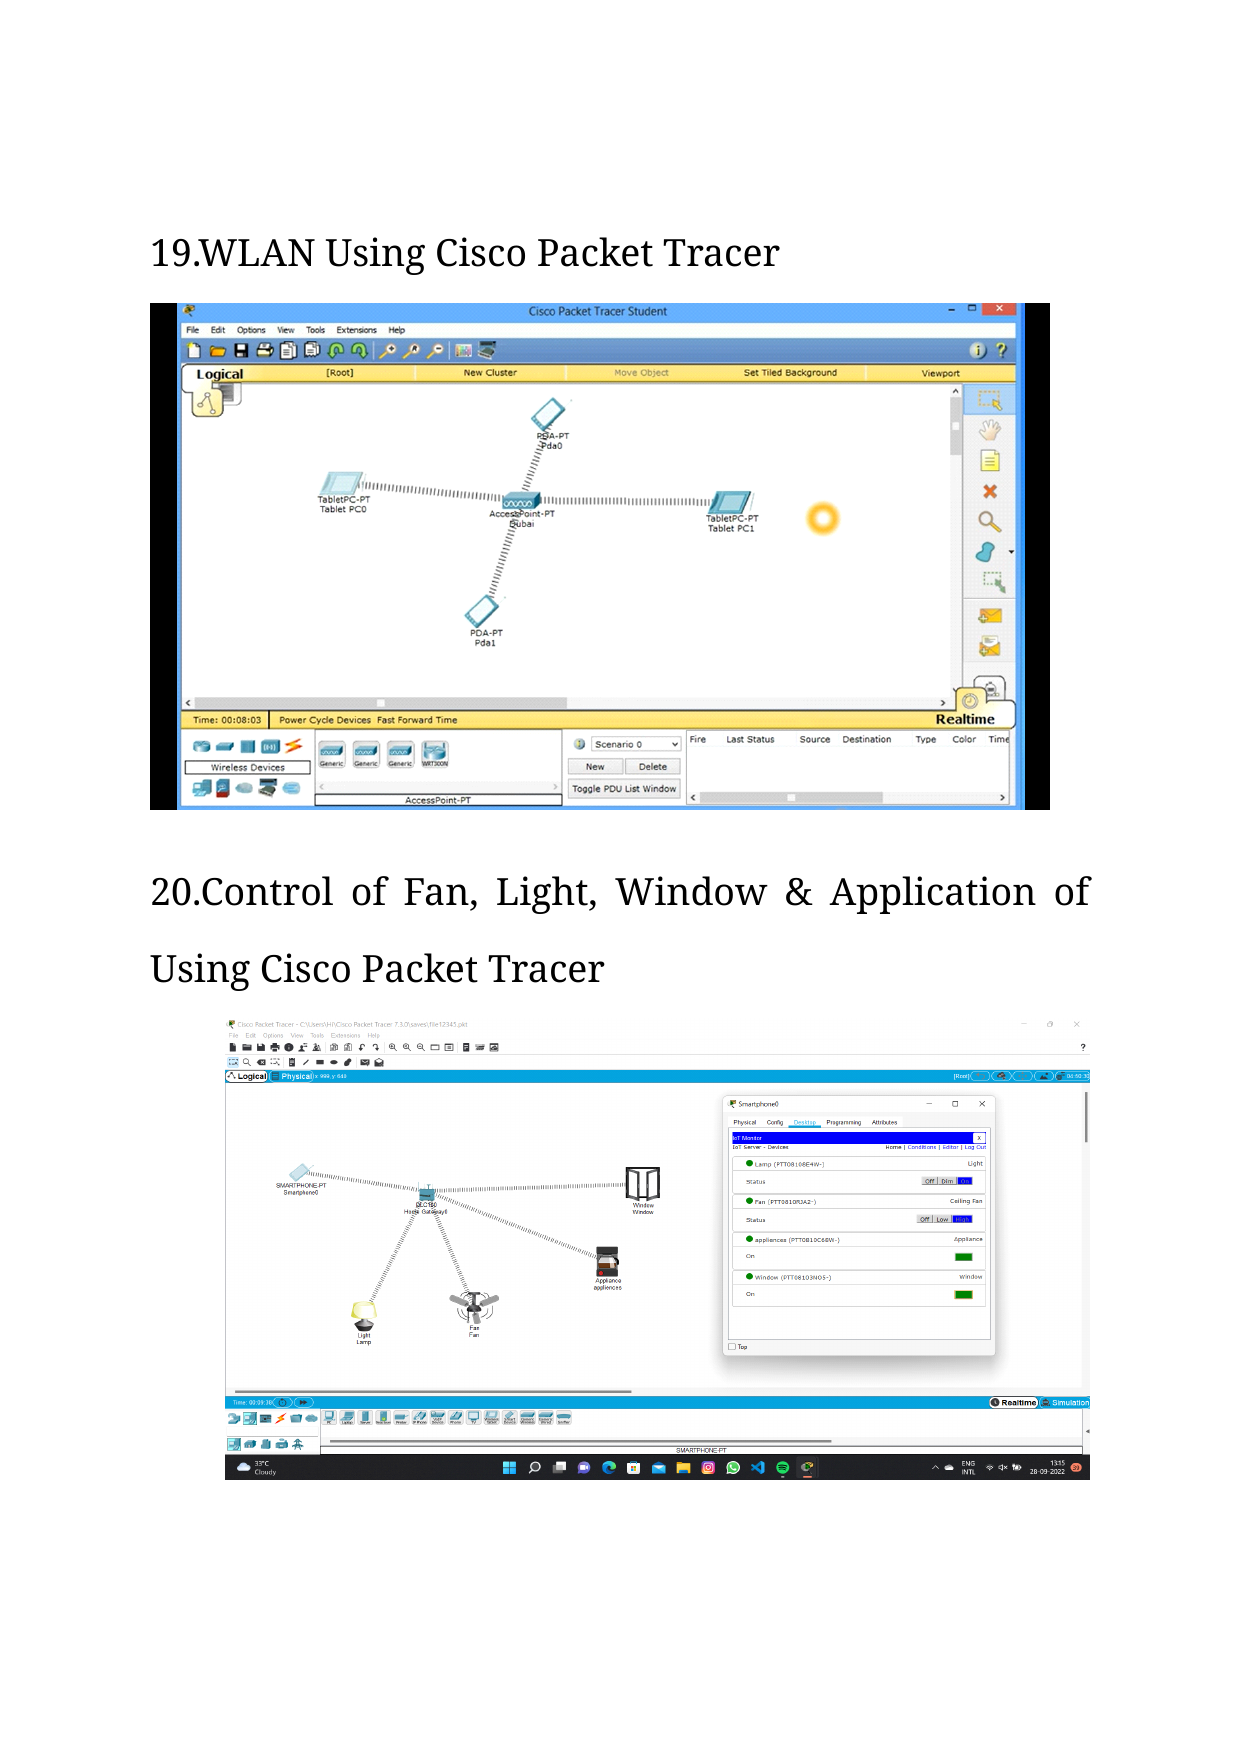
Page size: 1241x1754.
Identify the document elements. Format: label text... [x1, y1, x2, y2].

picture [225, 1018, 1090, 1480]
picture [150, 303, 1050, 810]
text 20.Control of Fan, Light, Window & Application of Using Cisco Packet Tracer [150, 866, 1090, 993]
text 19.WLAN Using Cisco Packet Tracer [150, 227, 1090, 278]
